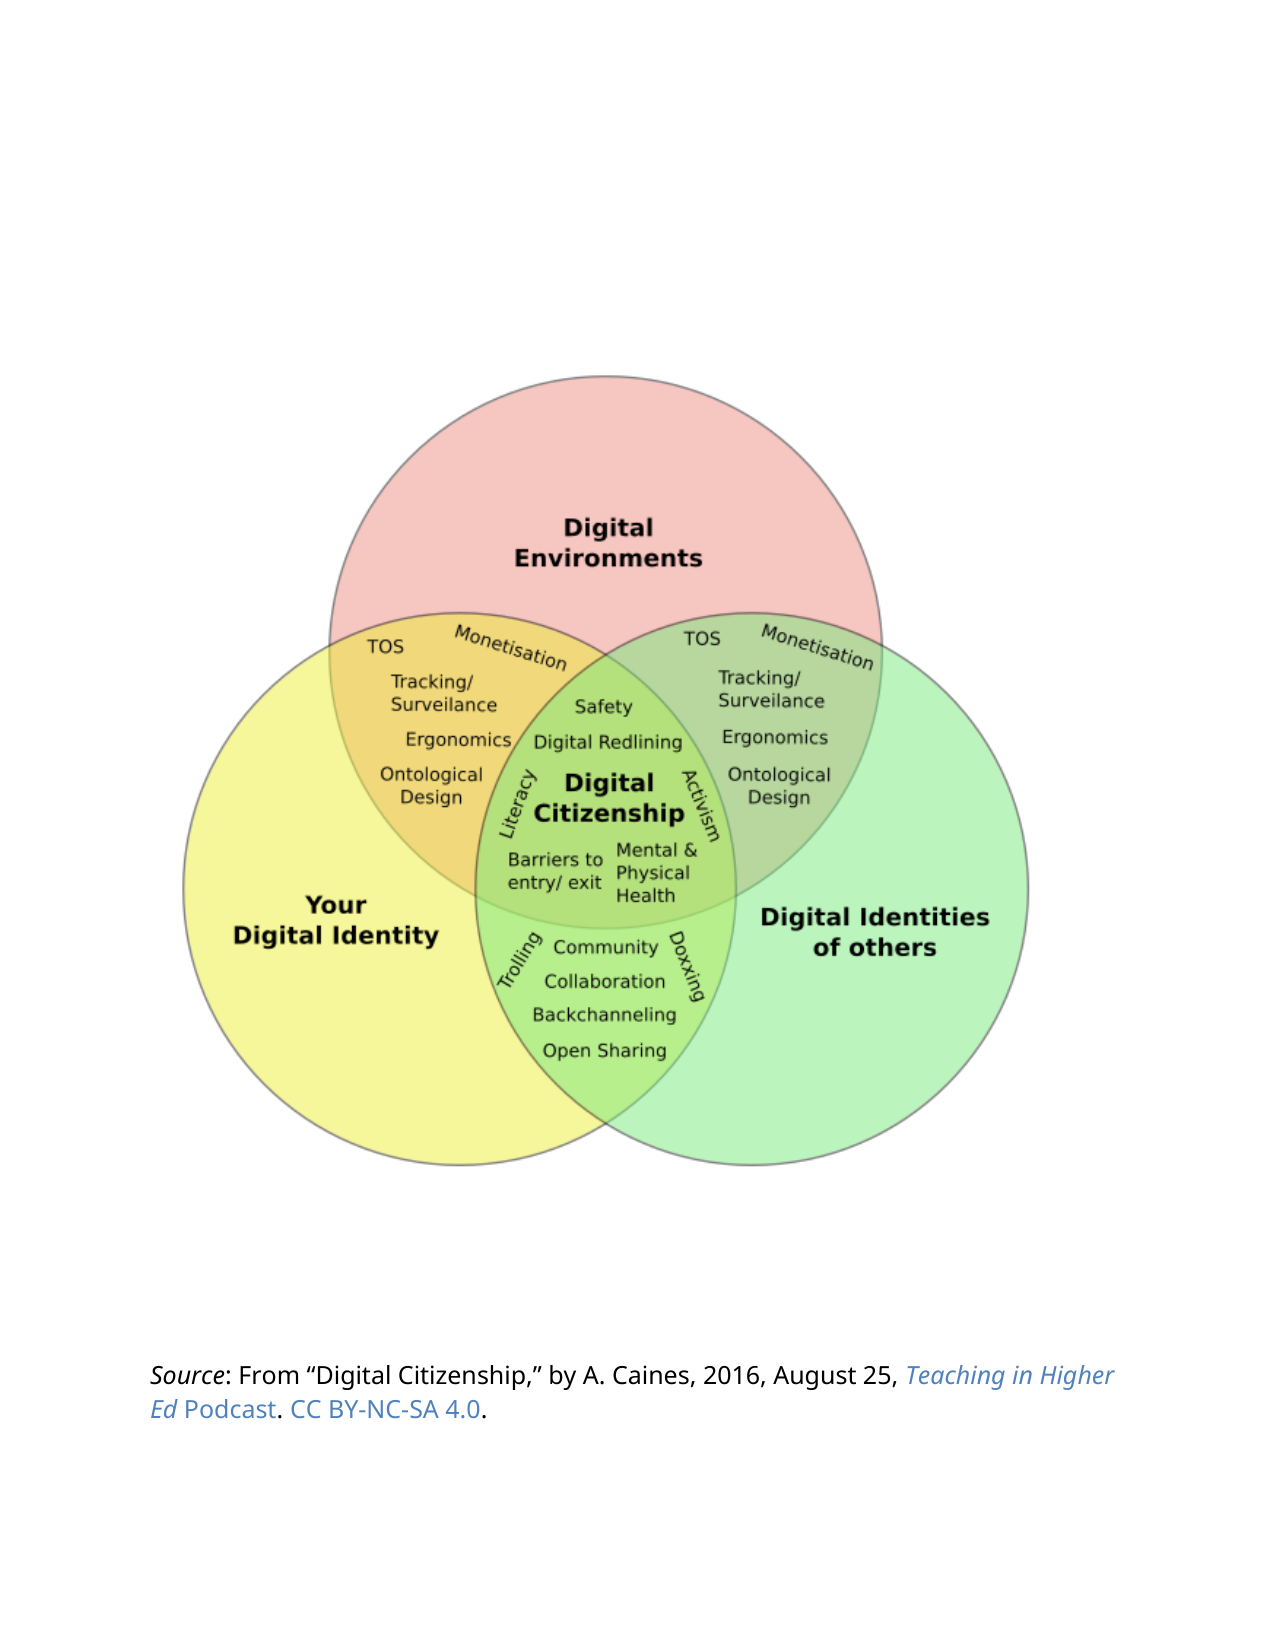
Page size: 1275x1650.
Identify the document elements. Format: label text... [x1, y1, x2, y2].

picture [168, 361, 1044, 1181]
text Source: From “Digital Citizenship,” by A. Caines, 2016, August 25, Teaching in Higher Ed Podcast. CC BY-NC-SA 4.0. [150, 1358, 1125, 1426]
